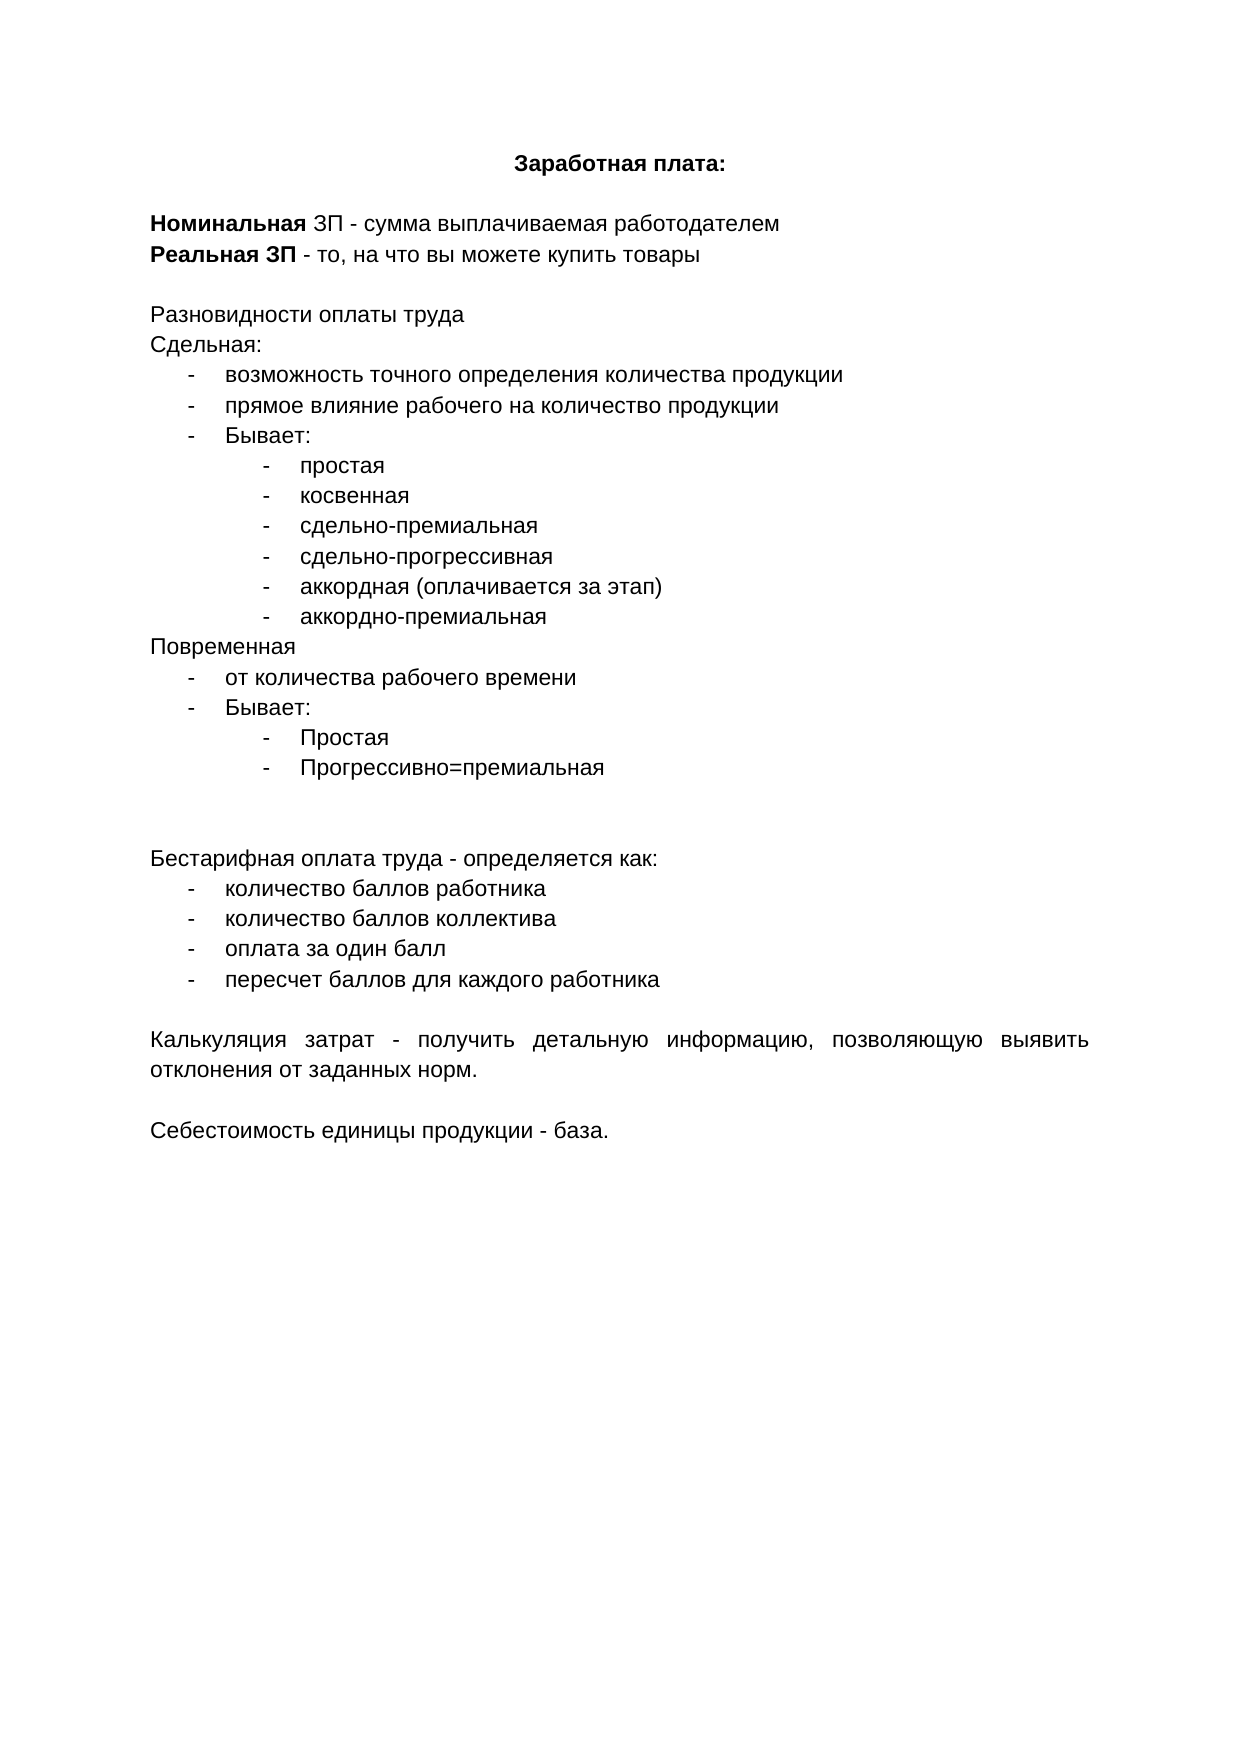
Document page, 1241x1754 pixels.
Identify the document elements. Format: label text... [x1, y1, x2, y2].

list количество баллов коллектива [187, 905, 1090, 932]
list Бывает: [187, 694, 1090, 720]
list сдельно-прогрессивная [262, 543, 1090, 569]
list Бывает: [187, 422, 1090, 448]
list сдельно-премиальная [262, 512, 1090, 539]
list простая [262, 452, 1090, 478]
list количество баллов работника [187, 875, 1090, 901]
list возможность точного определения количества продукции [187, 361, 1090, 388]
text Сдельная: [150, 331, 1090, 358]
text Себестоимость единицы продукции - база. [150, 1117, 1090, 1143]
text Заработная плата: [150, 150, 1090, 176]
list Прогрессивно=премиальная [262, 754, 1090, 781]
list аккордно-премиальная [262, 603, 1090, 629]
text Разновидности оплаты труда [150, 301, 1090, 327]
list Простая [262, 724, 1090, 750]
text Повременная [150, 633, 1090, 660]
list прямое влияние рабочего на количество продукции [187, 392, 1090, 418]
list косвенная [262, 482, 1090, 509]
list оплата за один балл [187, 935, 1090, 962]
text Номинальная ЗП - сумма выплачиваемая работодателем [150, 210, 1090, 237]
list от количества рабочего времени [187, 663, 1090, 690]
list пересчет баллов для каждого работника [187, 966, 1090, 992]
text Бестарифная оплата труда - определяется как: [150, 845, 1090, 871]
text Реальная ЗП - то, на что вы можете купить товары [150, 241, 1090, 267]
text Калькуляция затрат - получить детальную информацию, позволяющую выявить отклонения от заданных норм. [150, 1026, 1090, 1083]
list аккордная (оплачивается за этап) [262, 573, 1090, 599]
